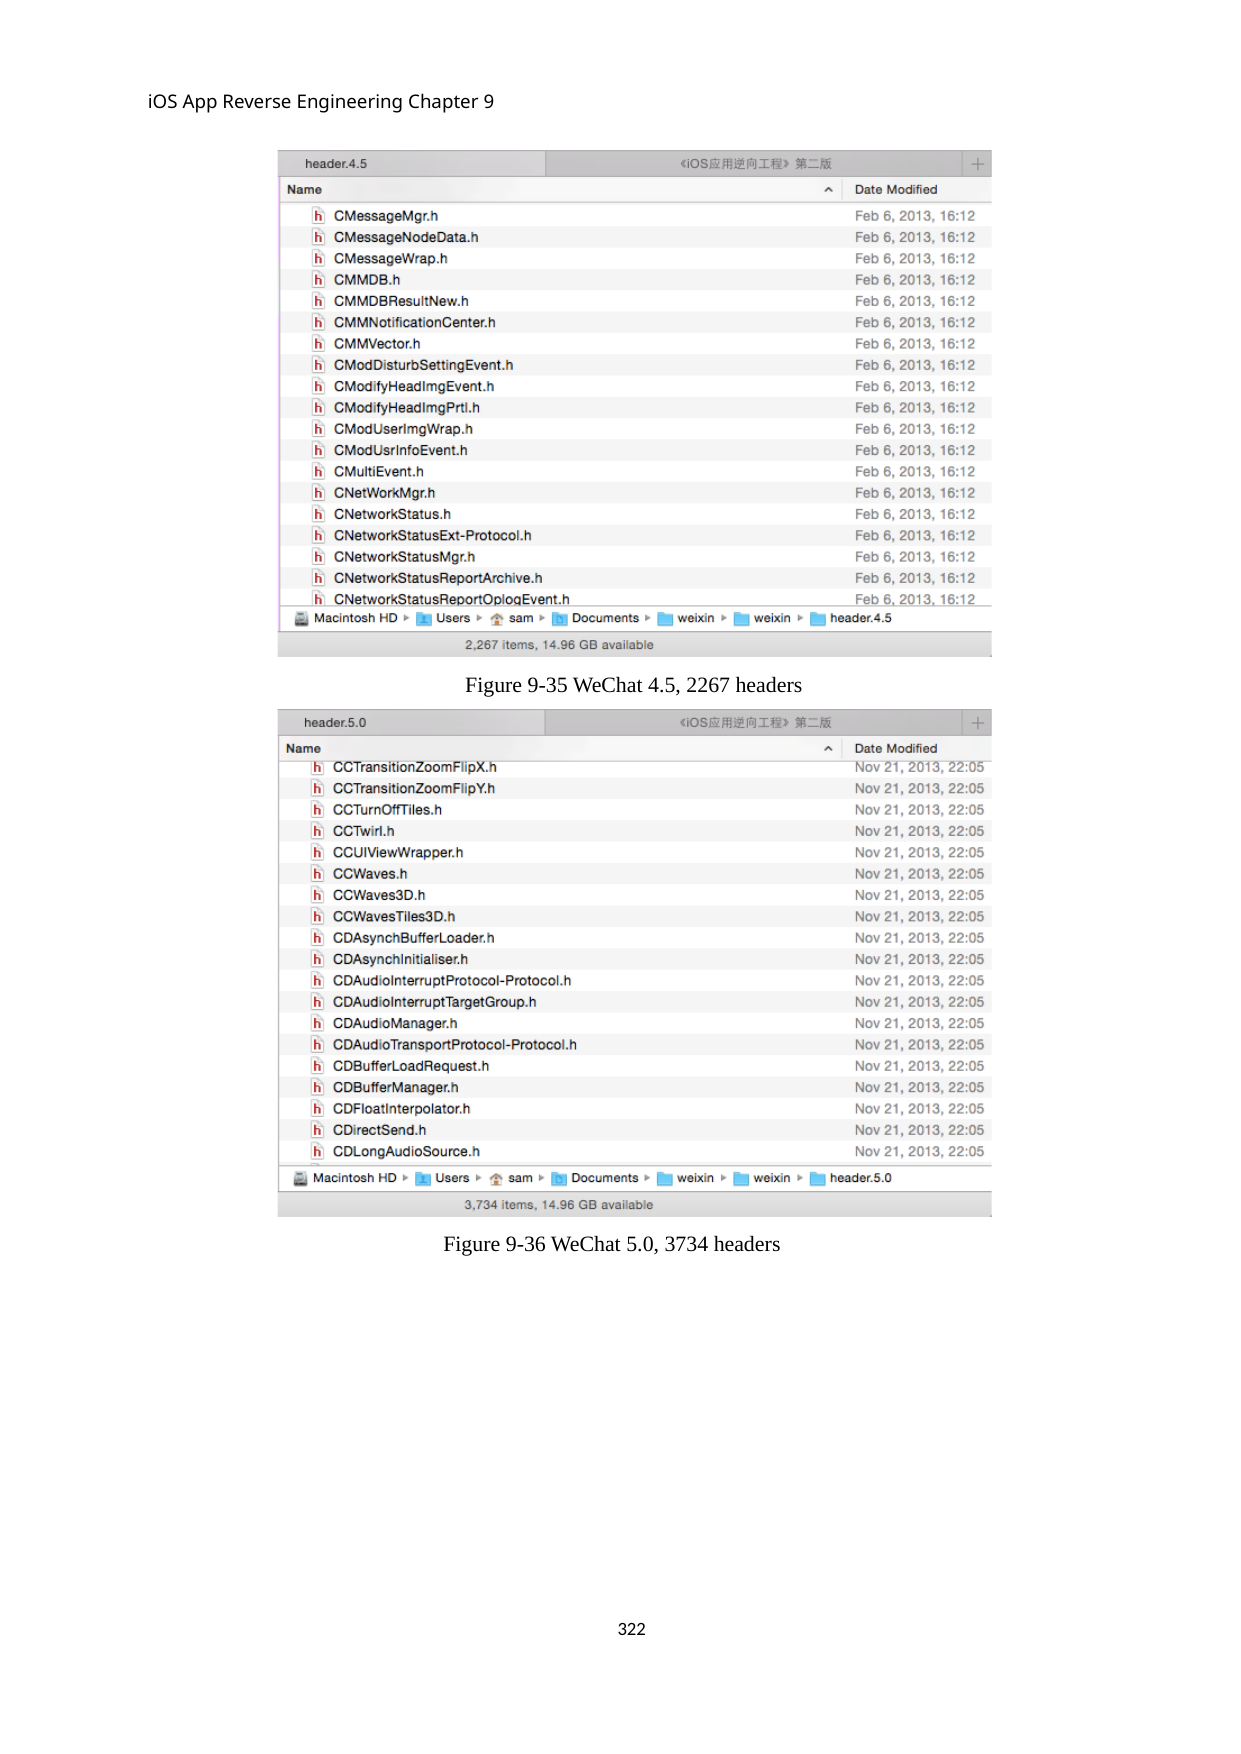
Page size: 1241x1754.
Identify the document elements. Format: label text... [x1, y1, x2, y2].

text Figure 9-36 WeChat 5.0, 3734 headers [148, 1231, 1078, 1256]
picture [277, 709, 992, 1217]
picture [277, 150, 992, 657]
text Figure 9-35 WeChat 4.5, 2267 headers [148, 672, 1078, 697]
